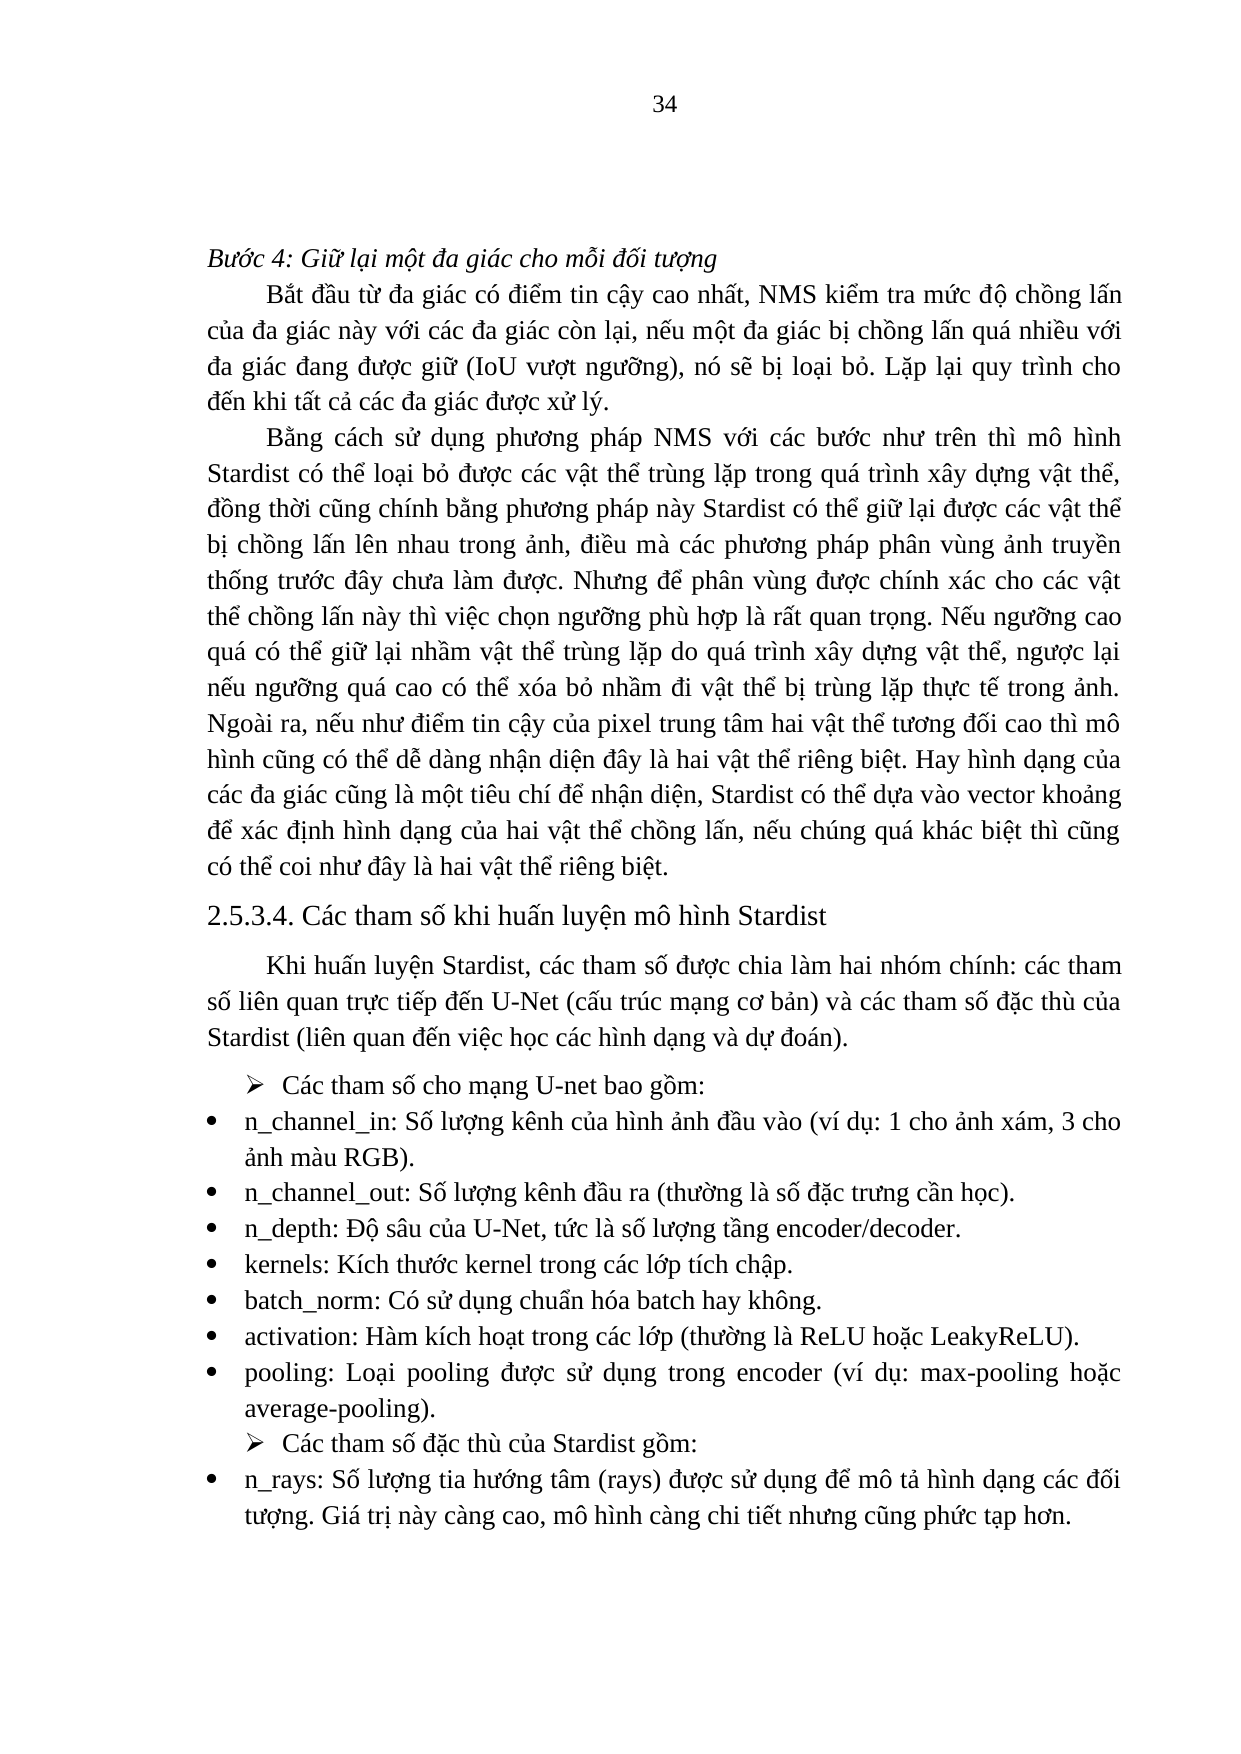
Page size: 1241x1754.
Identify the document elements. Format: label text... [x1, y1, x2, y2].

text Bằng cách sử dụng phương pháp NMS với các bước như trên thì mô hình Stardist có thể loại bỏ được các vật thể trùng lặp trong quá trình xây dựng vật thể, đồng thời cũng chính bằng phương pháp này Stardist có thể giữ lại được các vật thể bị chồng lấn lên nhau trong ảnh, điều mà các phương pháp phân vùng ảnh truyền thống trước đây chưa làm được. Nhưng để phân vùng được chính xác cho các vật thể chồng lấn này thì việc chọn ngưỡng phù hợp là rất quan trọng. Nếu ngưỡng cao quá có thể giữ lại nhầm vật thể trùng lặp do quá trình xây dựng vật thể, ngược lại nếu ngưỡng quá cao có thể xóa bỏ nhầm đi vật thể bị trùng lặp thực tế trong ảnh. Ngoài ra, nếu như điểm tin cậy của pixel trung tâm hai vật thể tương đối cao thì mô hình cũng có thể dễ dàng nhận diện đây là hai vật thể riêng biệt. Hay hình dạng của các đa giác cũng là một tiêu chí để nhận diện, Stardist có thể dựa vào vector khoảng để xác định hình dạng của hai vật thể chồng lấn, nếu chúng quá khác biệt thì cũng có thể coi như đây là hai vật thể riêng biệt. [207, 421, 1122, 881]
list Các tham số cho mạng U-net bao gồm: [244, 1069, 1122, 1100]
list n_channel_in: Số lượng kênh của hình ảnh đầu vào (ví dụ: 1 cho ảnh xám, 3 cho ảnh màu RGB). [207, 1105, 1122, 1172]
text Khi huấn luyện Stardist, các tham số được chia làm hai nhóm chính: các tham số liên quan trực tiếp đến U-Net (cấu trúc mạng cơ bản) và các tham số đặc thù của Stardist (liên quan đến việc học các hình dạng và dự đoán). [207, 949, 1122, 1052]
text Bước 4: Giữ lại một đa giác cho mỗi đối tượng [207, 242, 1122, 274]
list batch_norm: Có sử dụng chuẩn hóa batch hay không. [207, 1284, 1122, 1315]
text Bắt đầu từ đa giác có điểm tin cậy cao nhất, NMS kiểm tra mức độ chồng lấn của đa giác này với các đa giác còn lại, nếu một đa giác bị chồng lấn quá nhiều với đa giác đang được giữ (IoU vượt ngưỡng), nó sẽ bị loại bỏ. Lặp lại quy trình cho đến khi tất cả các đa giác được xử lý. [207, 278, 1122, 417]
list n_channel_out: Số lượng kênh đầu ra (thường là số đặc trưng cần học). [207, 1176, 1122, 1208]
list Các tham số đặc thù của Stardist gồm: [244, 1428, 1122, 1459]
list n_rays: Số lượng tia hướng tâm (rays) được sử dụng để mô tả hình dạng các đối tượng. Giá trị này càng cao, mô hình càng chi tiết nhưng cũng phức tạp hơn. [207, 1463, 1122, 1531]
list kernels: Kích thước kernel trong các lớp tích chập. [207, 1248, 1122, 1279]
list pooling: Loại pooling được sử dụng trong encoder (ví dụ: max-pooling hoặc average-pooling). [207, 1356, 1122, 1423]
list n_depth: Độ sâu của U-Net, tức là số lượng tầng encoder/decoder. [207, 1212, 1122, 1243]
subtitle 2.5.3.4. Các tham số khi huấn luyện mô hình Stardist [207, 898, 1122, 932]
list activation: Hàm kích hoạt trong các lớp (thường là ReLU hoặc LeakyReLU). [207, 1320, 1122, 1351]
